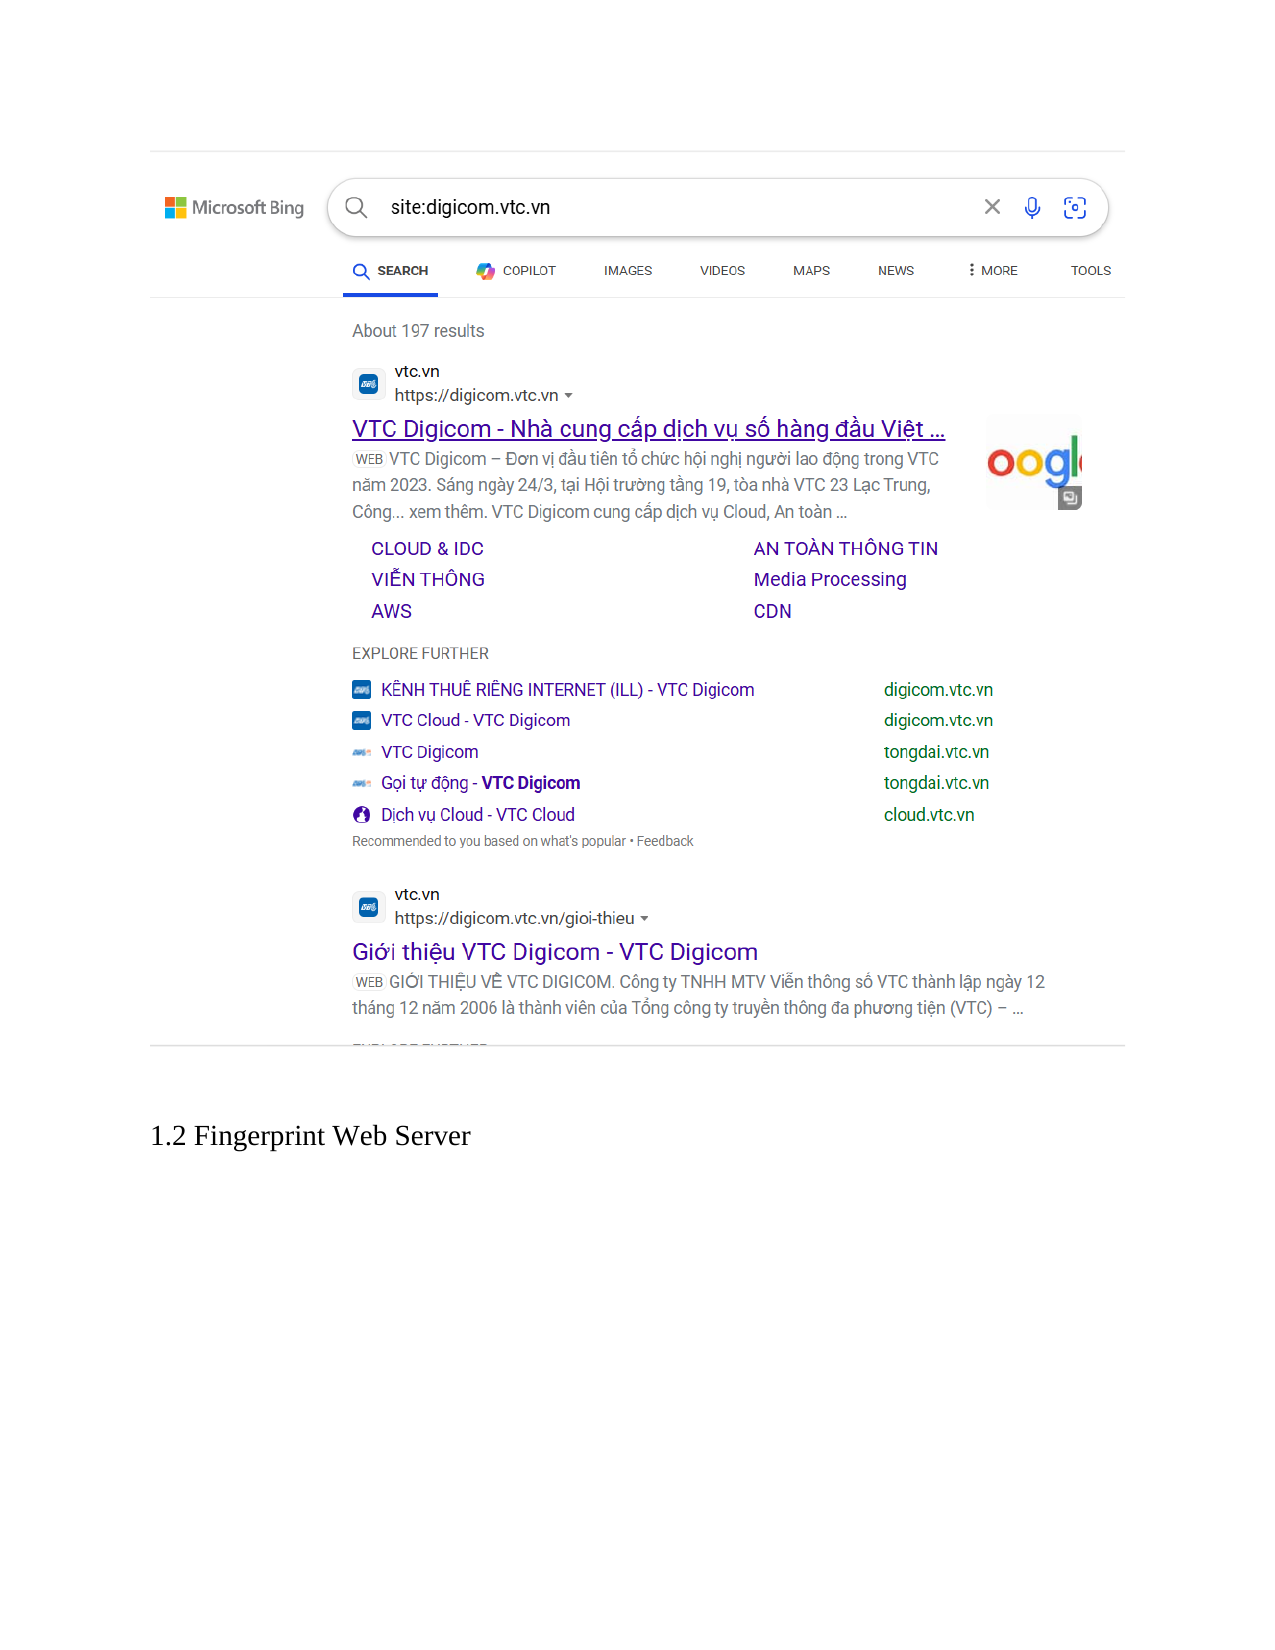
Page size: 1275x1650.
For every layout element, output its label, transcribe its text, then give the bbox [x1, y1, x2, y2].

text 1.2 Fingerprint Web Server [150, 1118, 1125, 1152]
picture [150, 150, 1125, 1047]
